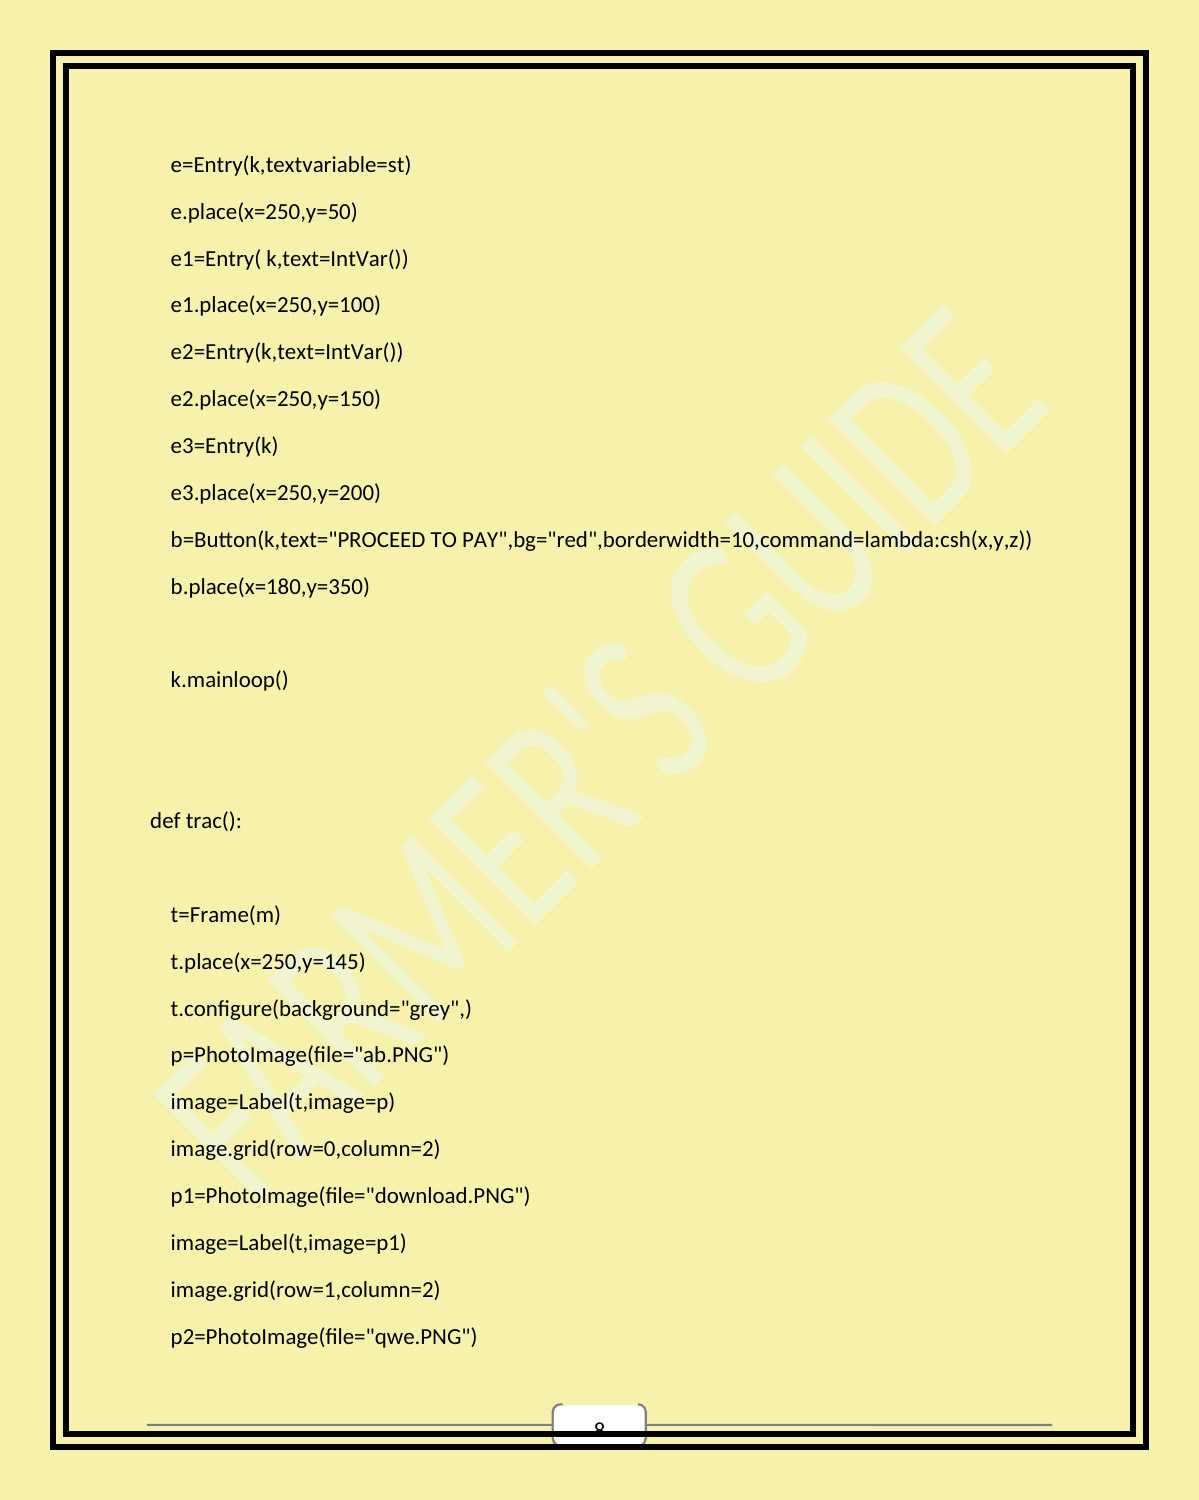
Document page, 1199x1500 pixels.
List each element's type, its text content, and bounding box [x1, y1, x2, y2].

text t=Frame(m) [150, 900, 1049, 928]
text def trac(): [150, 806, 1049, 834]
text image.grid(row=0,column=2) [150, 1134, 1049, 1162]
text image.grid(row=1,column=2) [150, 1275, 1049, 1303]
text e2.place(x=250,y=150) [150, 384, 1049, 412]
text e=Entry(k,textvariable=st) [150, 150, 1049, 178]
text k.mainloop() [150, 666, 1049, 694]
text e.place(x=250,y=50) [150, 197, 1049, 225]
text b=Button(k,text="PROCEED TO PAY",bg="red",borderwidth=10,command=lambda:csh(x,y,z)) [150, 525, 1049, 553]
text e1=Entry( k,text=IntVar()) [150, 244, 1049, 272]
text e3.place(x=250,y=200) [150, 478, 1049, 506]
text e1.place(x=250,y=100) [150, 291, 1049, 319]
text image=Label(t,image=p1) [150, 1228, 1049, 1256]
text p2=PhotoImage(file="qwe.PNG") [150, 1322, 1049, 1350]
text e3=Entry(k) [150, 431, 1049, 459]
text t.place(x=250,y=145) [150, 947, 1049, 975]
text b.place(x=180,y=350) [150, 572, 1049, 600]
text image=Label(t,image=p) [150, 1087, 1049, 1116]
text t.configure(background="grey",) [150, 994, 1049, 1022]
text p=PhotoImage(file="ab.PNG") [150, 1041, 1049, 1069]
text e2=Entry(k,text=IntVar()) [150, 337, 1049, 366]
text p1=PhotoImage(file="download.PNG") [150, 1181, 1049, 1209]
